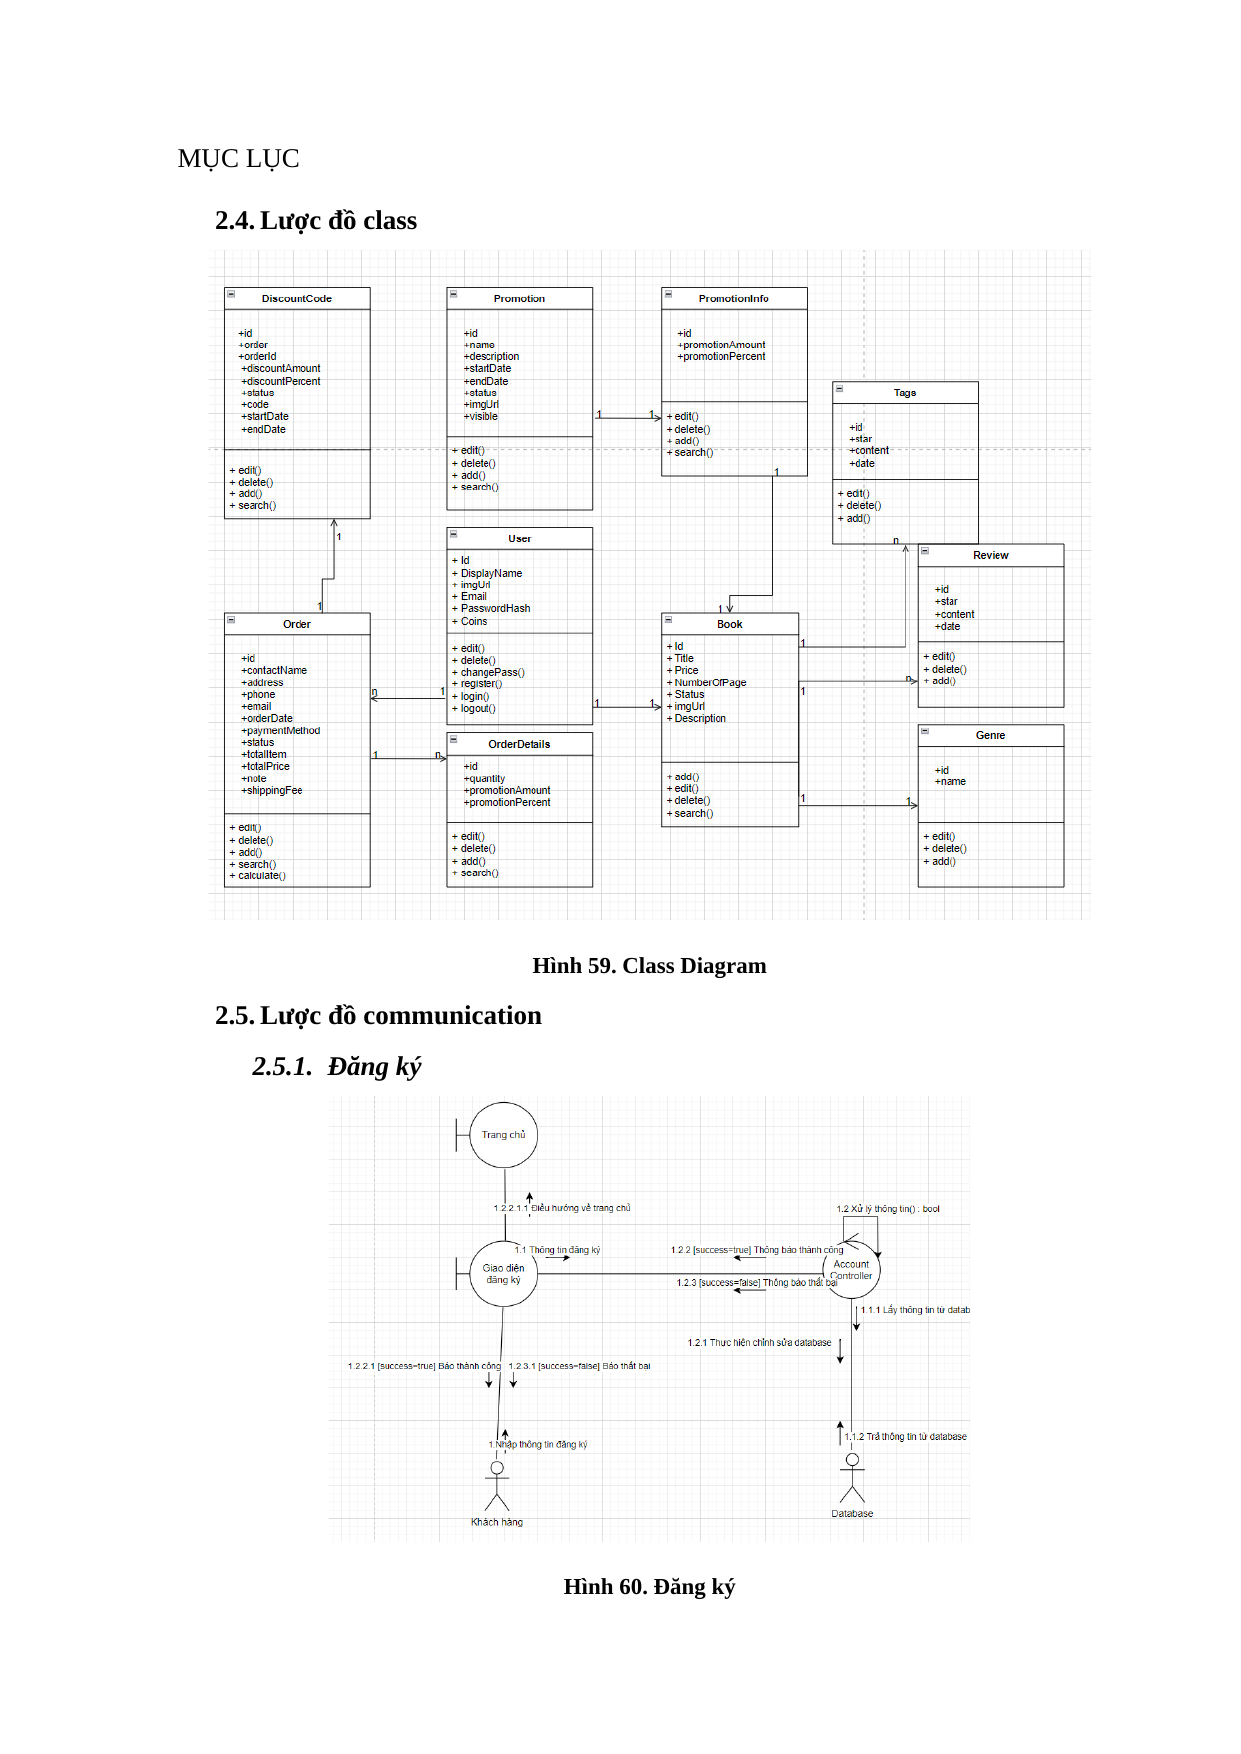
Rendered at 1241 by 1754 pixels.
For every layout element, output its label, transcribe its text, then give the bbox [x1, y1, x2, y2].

subtitle Lược đồ communication [215, 999, 1122, 1031]
picture [328, 1096, 971, 1542]
text Hình 60. Đăng ký [177, 1573, 1122, 1600]
text Hình 59. Class Diagram [177, 952, 1122, 978]
picture [208, 250, 1091, 920]
subtitle Đăng ký [252, 1050, 1122, 1081]
subtitle Lược đồ class [215, 204, 1122, 235]
